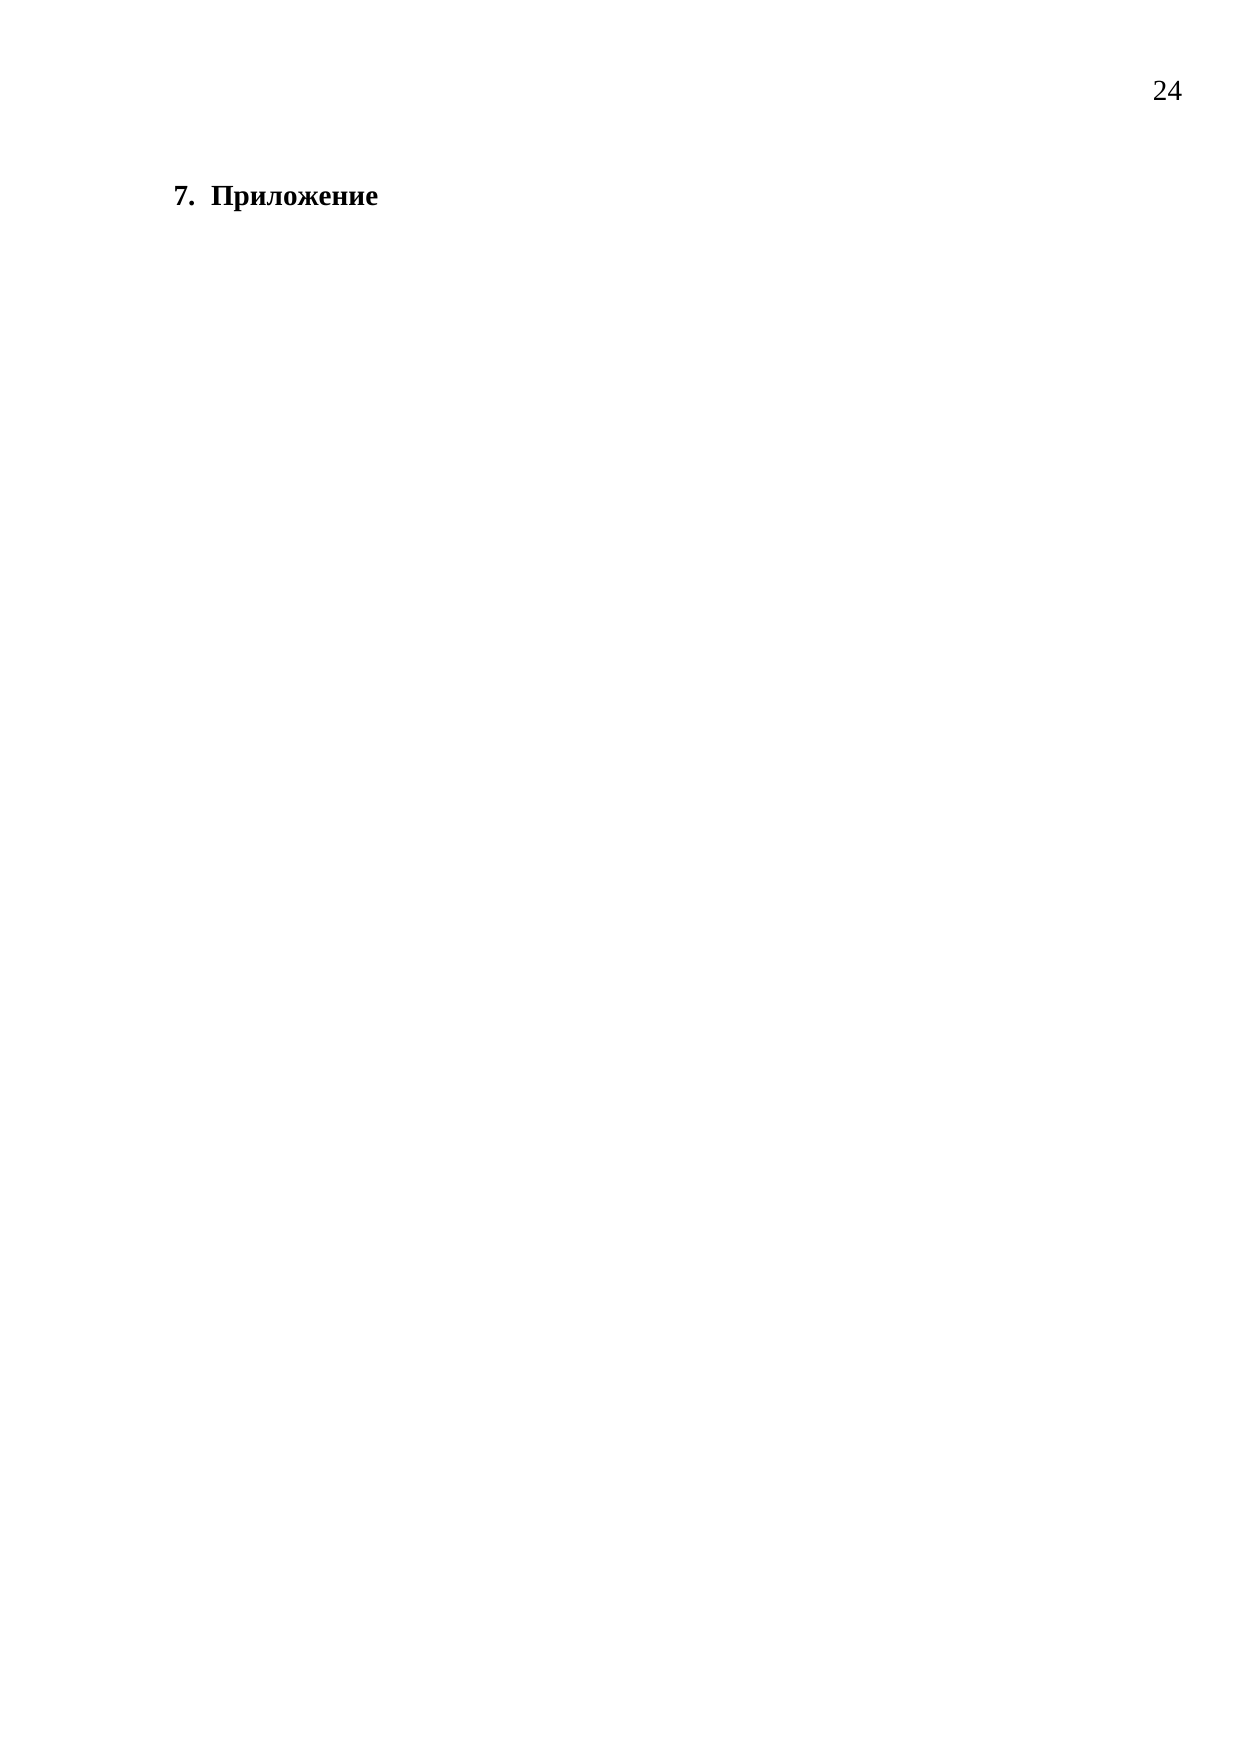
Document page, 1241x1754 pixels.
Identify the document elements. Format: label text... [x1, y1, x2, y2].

subtitle Приложение [173, 178, 1182, 212]
